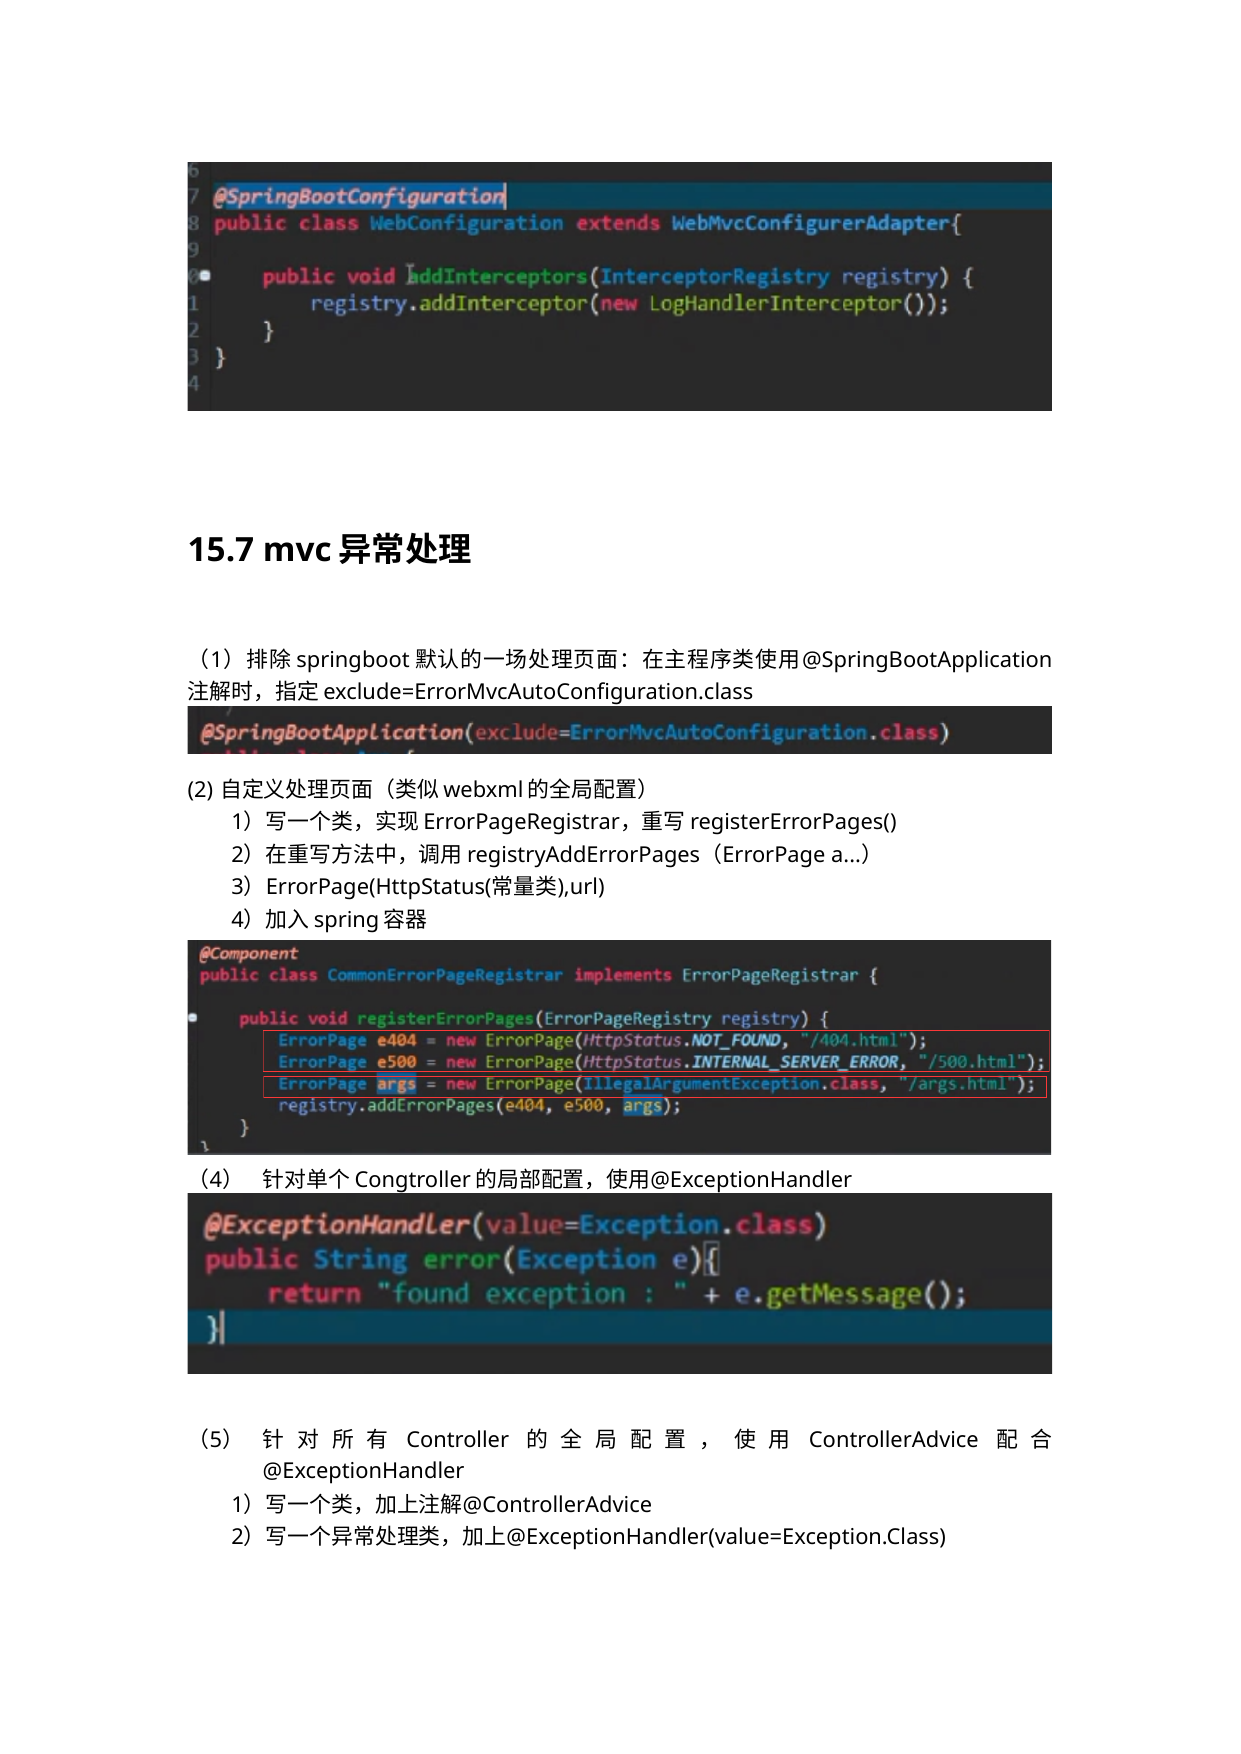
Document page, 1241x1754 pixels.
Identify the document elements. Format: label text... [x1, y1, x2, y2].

list 针对单个Congtroller的局部配置，使用@ExceptionHandler [187, 1161, 1053, 1193]
picture [187, 706, 1052, 754]
list 加入spring容器 [187, 901, 1053, 934]
list 针对所有Controller的全局配置，使用ControllerAdvice配合@ExceptionHandler [187, 1421, 1053, 1486]
picture [187, 1193, 1053, 1374]
picture [187, 162, 1052, 411]
text 2）写一个异常处理类，加上@ExceptionHandler(value=Exception.Class) [187, 1519, 1053, 1551]
picture [187, 940, 1052, 1155]
list ErrorPage(HttpStatus(常量类),url) [187, 869, 1053, 901]
text 1）写一个类，加上注解@ControllerAdvice [187, 1486, 1053, 1519]
list 在重写方法中，调用registryAddErrorPages（ErrorPage a...） [187, 836, 1053, 869]
list 自定义处理页面（类似webxml的全局配置） [187, 771, 1053, 804]
text （1）排除springboot默认的一场处理页面：在主程序类使用@SpringBootApplication注解时，指定exclude=ErrorMvcAutoConfiguration.class [187, 641, 1053, 706]
list 写一个类，实现ErrorPageRegistrar，重写registerErrorPages() [187, 804, 1053, 836]
subtitle 15.7 mvc异常处理 [187, 514, 1053, 579]
